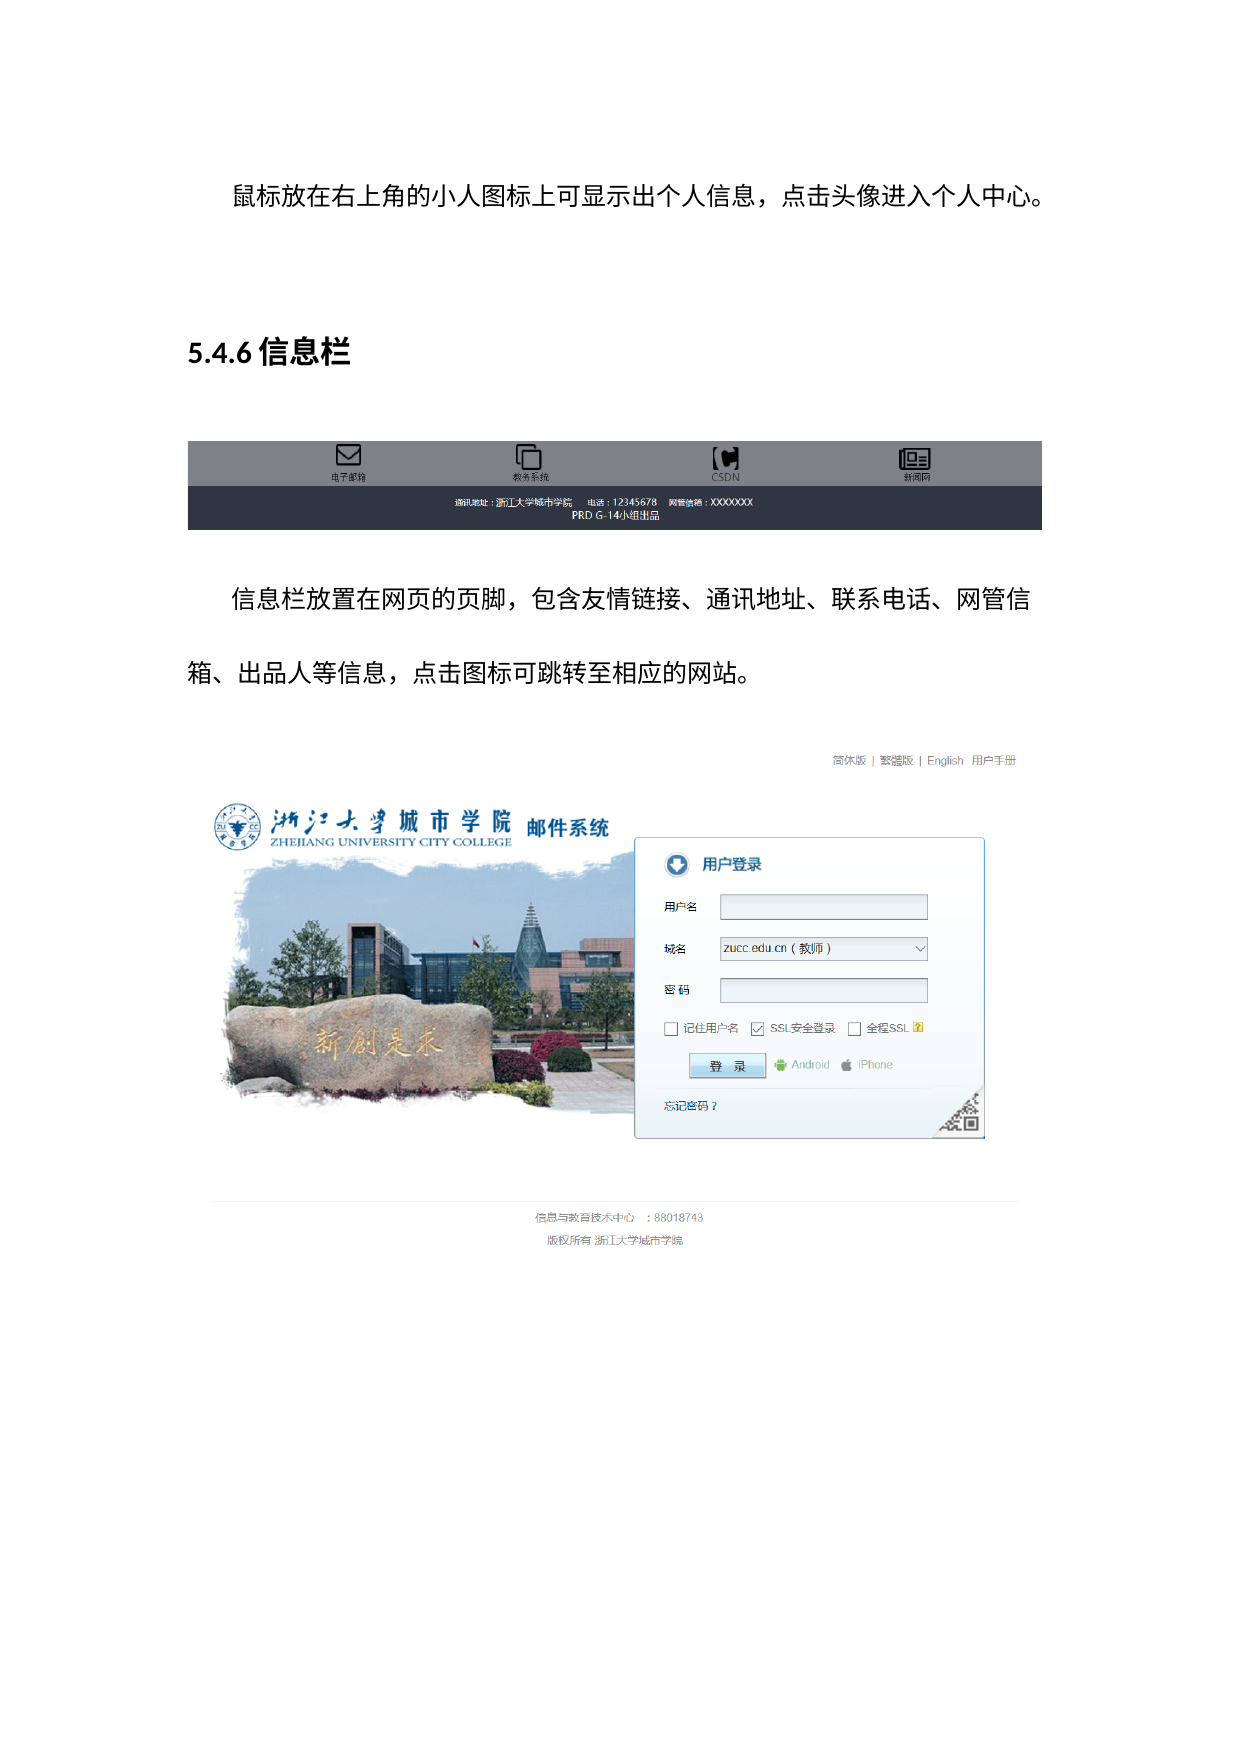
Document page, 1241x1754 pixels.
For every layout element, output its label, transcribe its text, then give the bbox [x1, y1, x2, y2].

text 鼠标放在右上角的小人图标上可显示出个人信息，点击头像进入个人中心。 [187, 162, 1053, 227]
subtitle 信息栏 [187, 317, 1053, 382]
text 信息栏放置在网页的页脚，包含友情链接、通讯地址、联系电话、网管信箱、出品人等信息，点击图标可跳转至相应的网站。 [187, 565, 1053, 704]
picture [187, 441, 1042, 530]
picture [187, 730, 1043, 1270]
